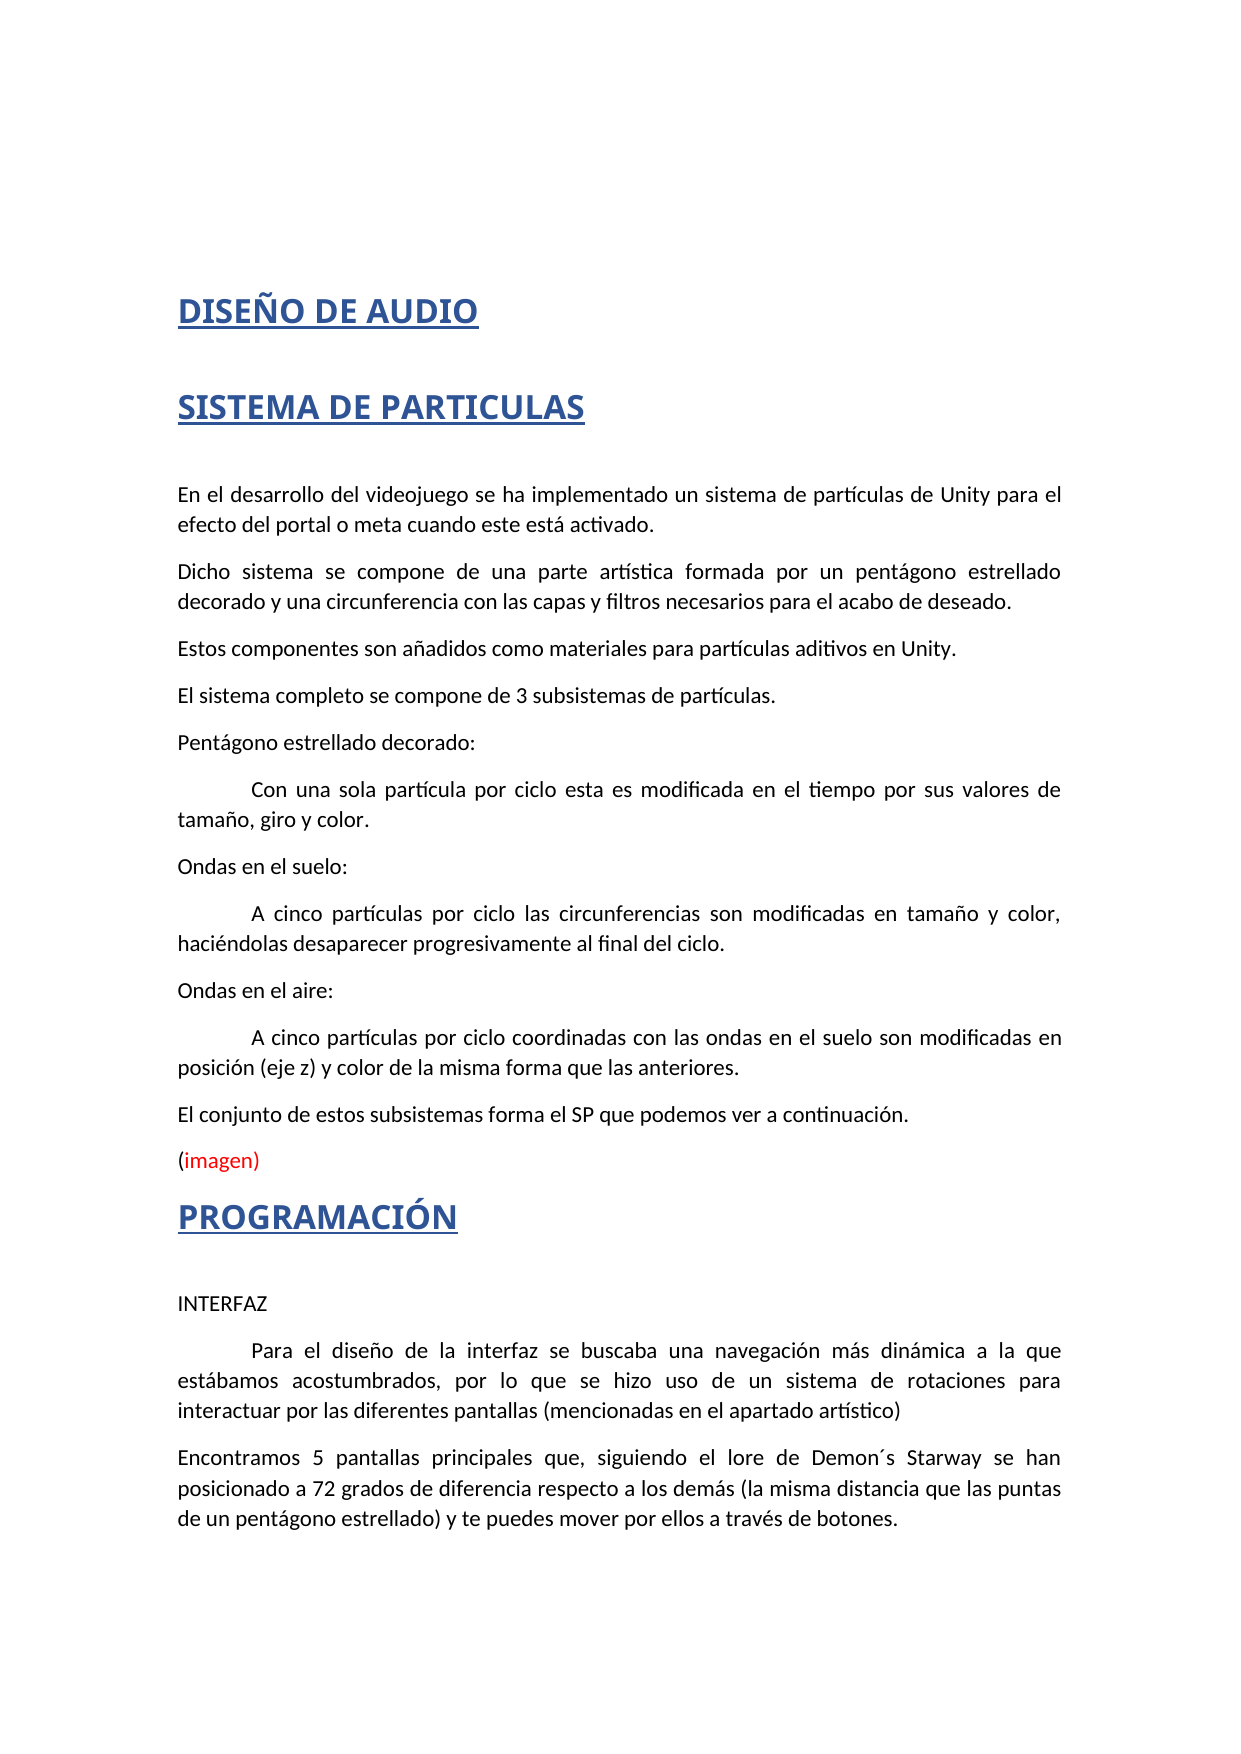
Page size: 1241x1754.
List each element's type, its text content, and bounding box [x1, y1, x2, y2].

subtitle SISTEMA DE PARTICULAS [177, 384, 1063, 429]
text Pentágono estrellado decorado: [177, 728, 1063, 756]
subtitle PROGRAMACIÓN [177, 1193, 1063, 1239]
subtitle DISEÑO DE AUDIO [177, 288, 1063, 334]
text El sistema completo se compone de 3 subsistemas de partículas. [177, 681, 1063, 709]
text Para el diseño de la interfaz se buscaba una navegación más dinámica a la que estábamos acostumbrados, por lo que se hizo uso de un sistema de rotaciones para interactuar por las diferentes pantallas (mencionadas en el apartado artístico) [177, 1336, 1063, 1424]
text A cinco partículas por ciclo las circunferencias son modificadas en tamaño y color, haciéndolas desaparecer progresivamente al final del ciclo. [177, 899, 1063, 957]
text (imagen) [177, 1147, 1063, 1174]
text Ondas en el aire: [177, 976, 1063, 1004]
text Estos componentes son añadidos como materiales para partículas aditivos en Unity. [177, 634, 1063, 662]
text Ondas en el suelo: [177, 852, 1063, 880]
text El conjunto de estos subsistemas forma el SP que podemos ver a continuación. [177, 1100, 1063, 1128]
text Encontramos 5 pantallas principales que, siguiendo el lore de Demon´s Starway se han posicionado a 72 grados de diferencia respecto a los demás (la misma distancia que las puntas de un pentágono estrellado) y te puedes mover por ellos a través de botones. [177, 1443, 1063, 1532]
text Con una sola partícula por ciclo esta es modificada en el tiempo por sus valores de tamaño, giro y color. [177, 775, 1063, 833]
text INTERFAZ [177, 1289, 1063, 1317]
text A cinco partículas por ciclo coordinadas con las ondas en el suelo son modificadas en posición (eje z) y color de la misma forma que las anteriores. [177, 1023, 1063, 1081]
text En el desarrollo del videojuego se ha implementado un sistema de partículas de Unity para el efecto del portal o meta cuando este está activado. [177, 480, 1063, 538]
text Dicho sistema se compone de una parte artística formada por un pentágono estrellado decorado y una circunferencia con las capas y filtros necesarios para el acabo de deseado. [177, 557, 1063, 615]
